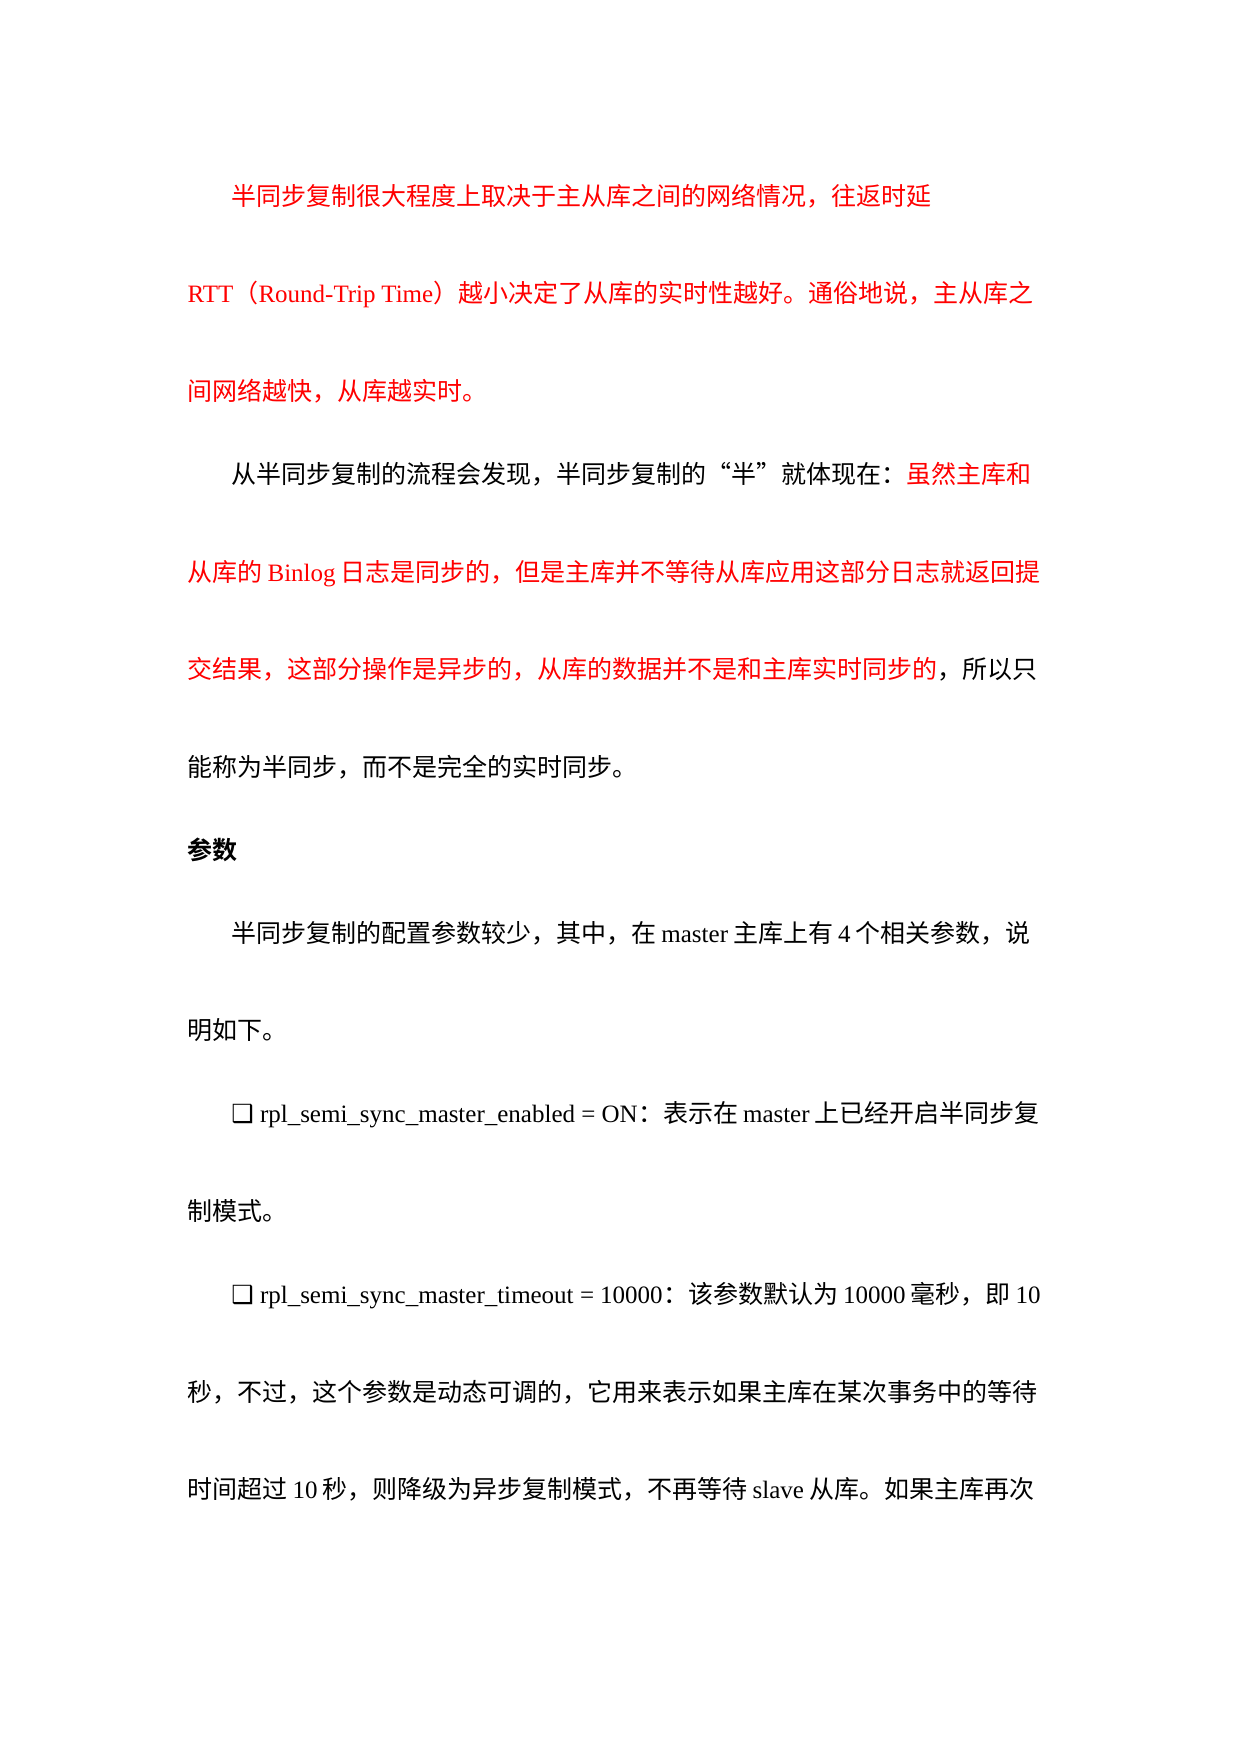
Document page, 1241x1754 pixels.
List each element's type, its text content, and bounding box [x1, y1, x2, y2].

text 半同步复制的配置参数较少，其中，在master主库上有4个相关参数，说明如下。 [187, 899, 1053, 1061]
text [187, 1260, 1053, 1520]
text 从半同步复制的流程会发现，半同步复制的“半”就体现在：虽然主库和从库的Binlog日志是同步的，但是主库并不等待从库应用这部分日志就返回提交结果，这部分操作是异步的，从库的数据并不是和主库实时同步的，所以只能称为半同步，而不是完全的实时同步。 [187, 440, 1053, 798]
text ❑ rpl_semi_sync_master_enabled = ON：表示在master上已经开启半同步复制模式。 [187, 1079, 1053, 1242]
text 半同步复制很大程度上取决于主从库之间的网络情况，往返时延RTT（Round-Trip Time）越小决定了从库的实时性越好。通俗地说，主从库之间网络越快，从库越实时。 [187, 162, 1053, 422]
subtitle 参数 [187, 816, 1053, 881]
